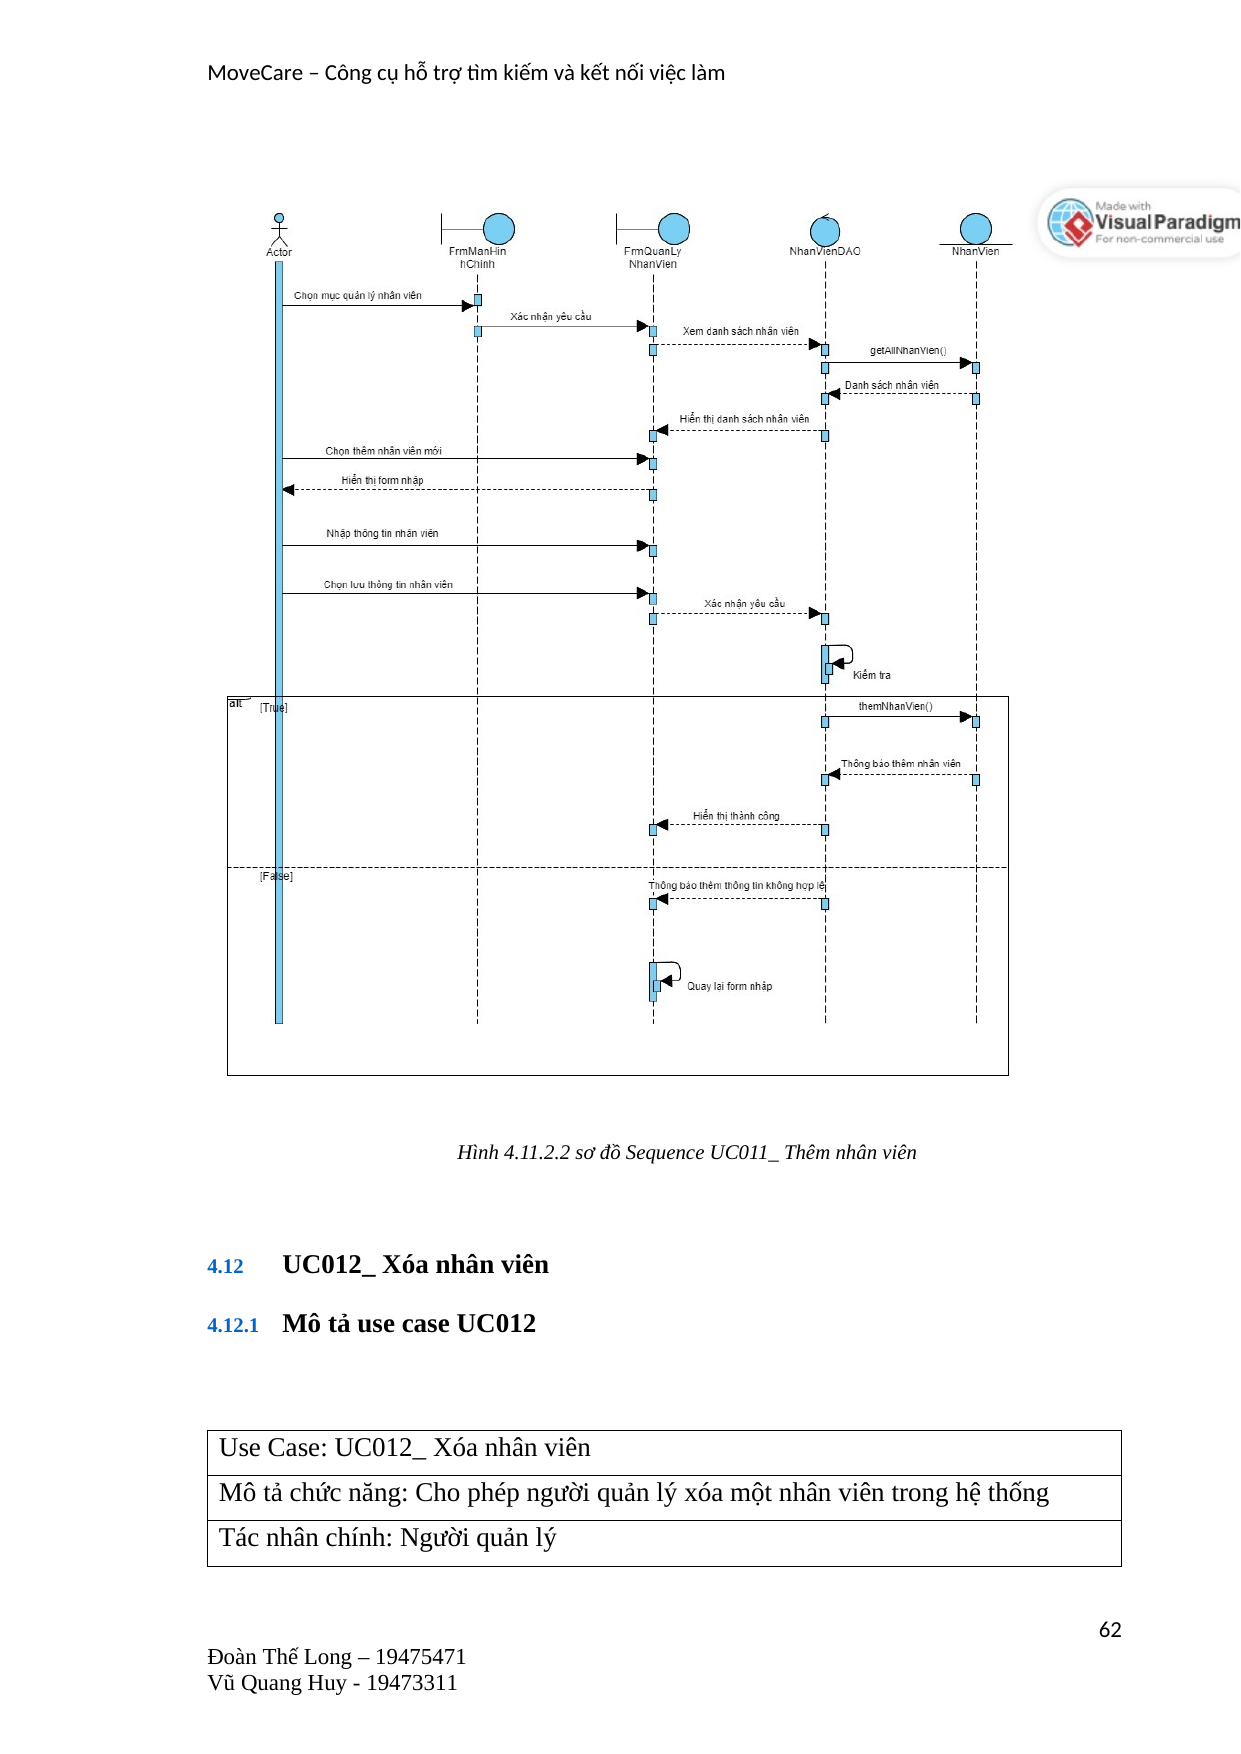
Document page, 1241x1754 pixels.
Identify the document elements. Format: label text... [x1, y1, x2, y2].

text Hình 4.11.2.2 sơ đồ Sequence UC011_ Thêm nhân viên [254, 1140, 1122, 1164]
table_cell Tác nhân chính: Người quản lý [208, 1521, 1121, 1566]
table_cell Mô tả chức năng: Cho phép người quản lý xóa một nhân viên trong hệ thống [208, 1476, 1121, 1520]
picture [197, 177, 1241, 1109]
subtitle UC012_ Xóa nhân viên [207, 1248, 1122, 1279]
subtitle Mô tả use case UC012 [207, 1307, 1122, 1338]
table_header Use Case: UC012_ Xóa nhân viên [208, 1431, 1121, 1475]
